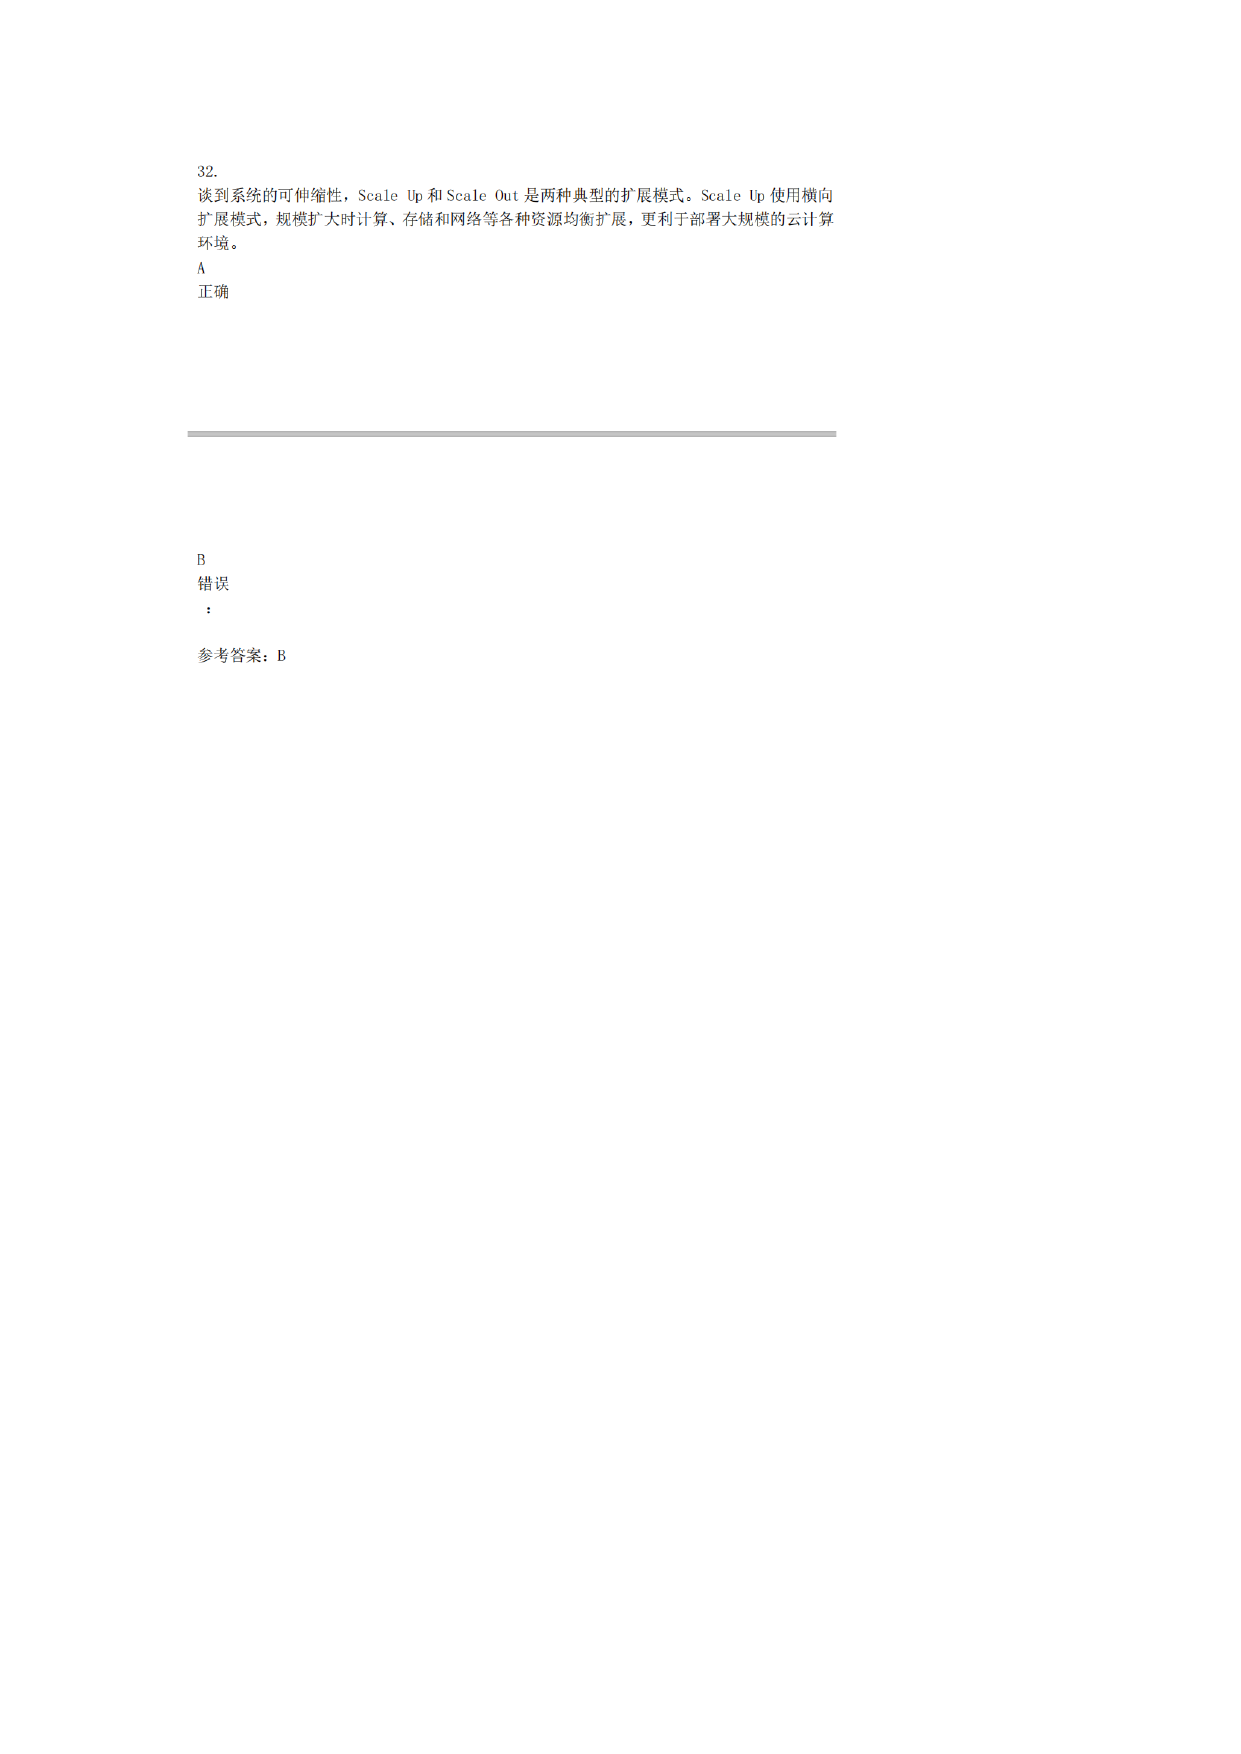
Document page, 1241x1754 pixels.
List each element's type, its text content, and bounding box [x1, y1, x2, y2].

picture [187, 162, 837, 671]
